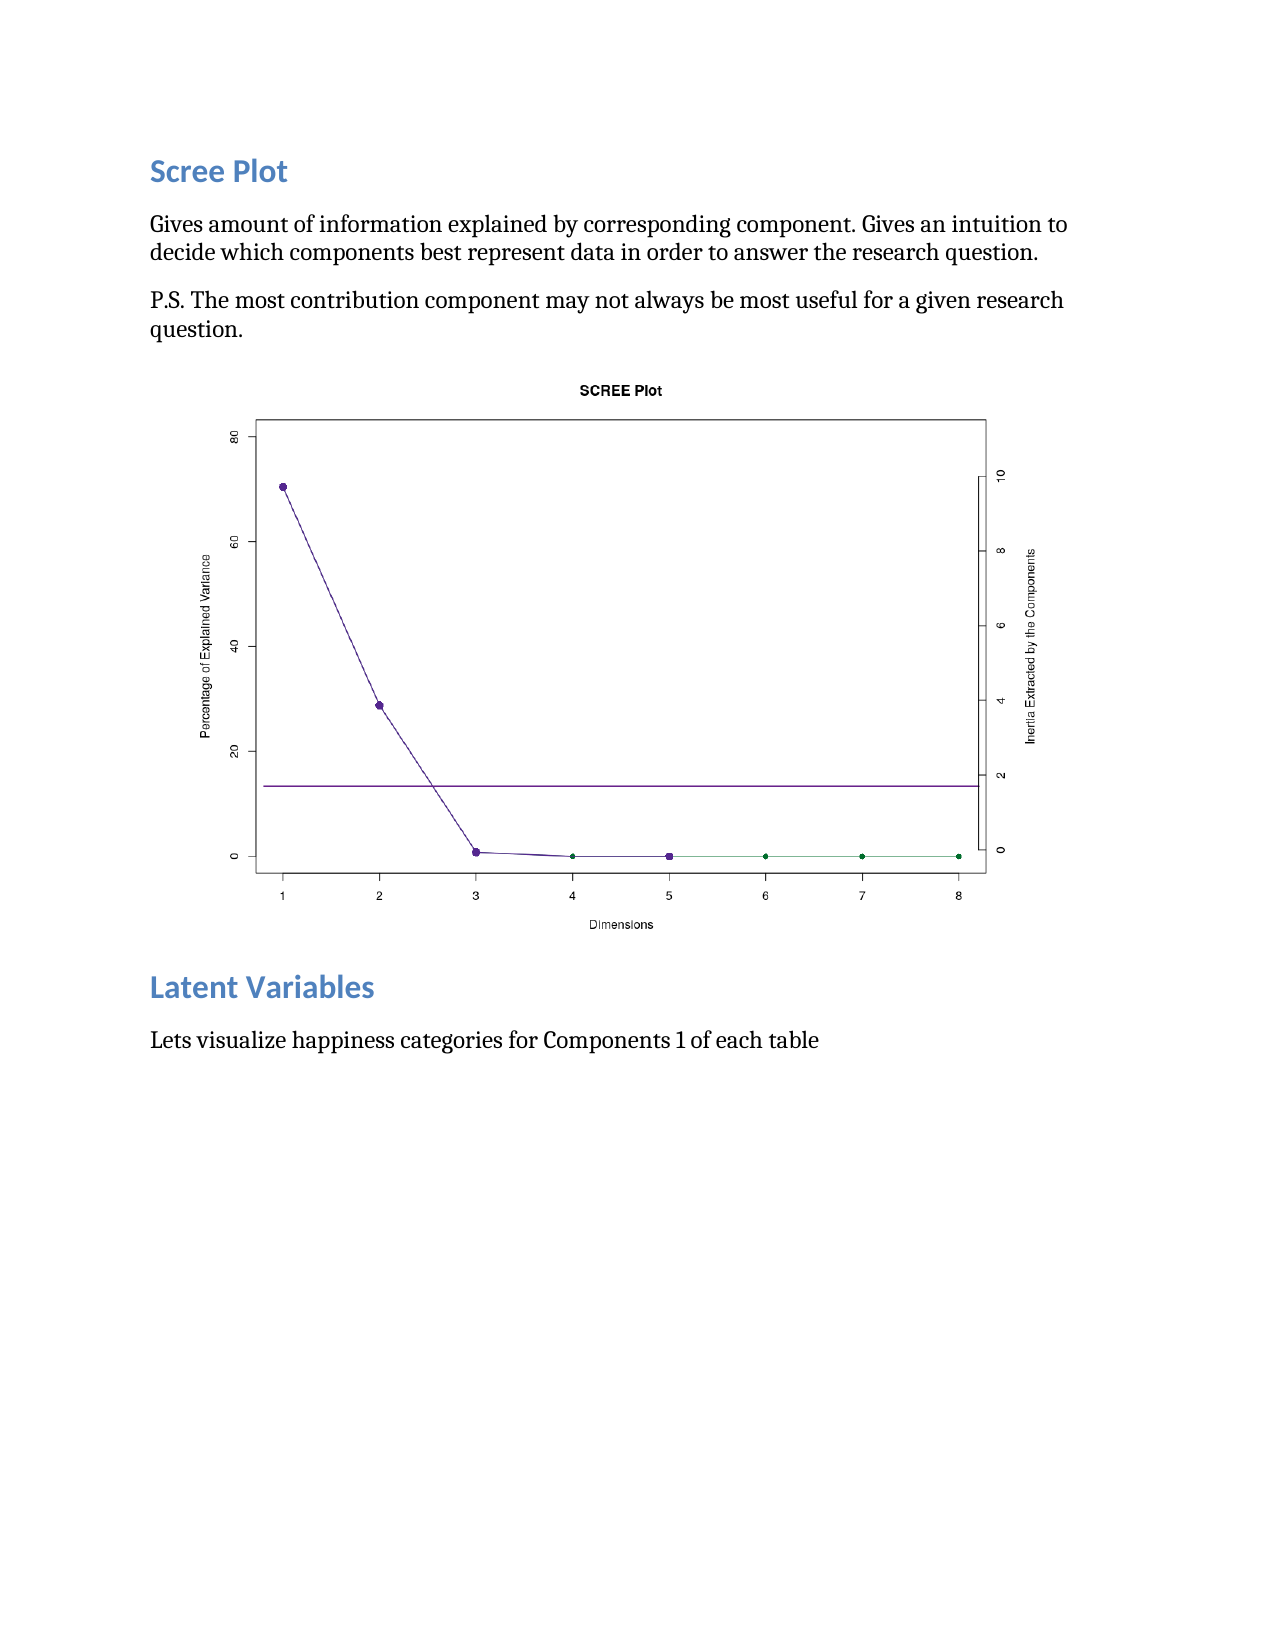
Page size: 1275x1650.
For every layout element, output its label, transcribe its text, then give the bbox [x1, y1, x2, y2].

subtitle Scree Plot [150, 150, 1125, 191]
picture [168, 362, 1044, 946]
subtitle Latent Variables [150, 966, 1125, 1007]
text P.S. The most contribution component may not always be most useful for a given research question. [150, 286, 1125, 343]
text Gives amount of information explained by corresponding component. Gives an intuition to decide which components best represent data in order to answer the research question. [150, 209, 1125, 267]
text Lets visualize happiness categories for Components 1 of each table [150, 1026, 1125, 1054]
